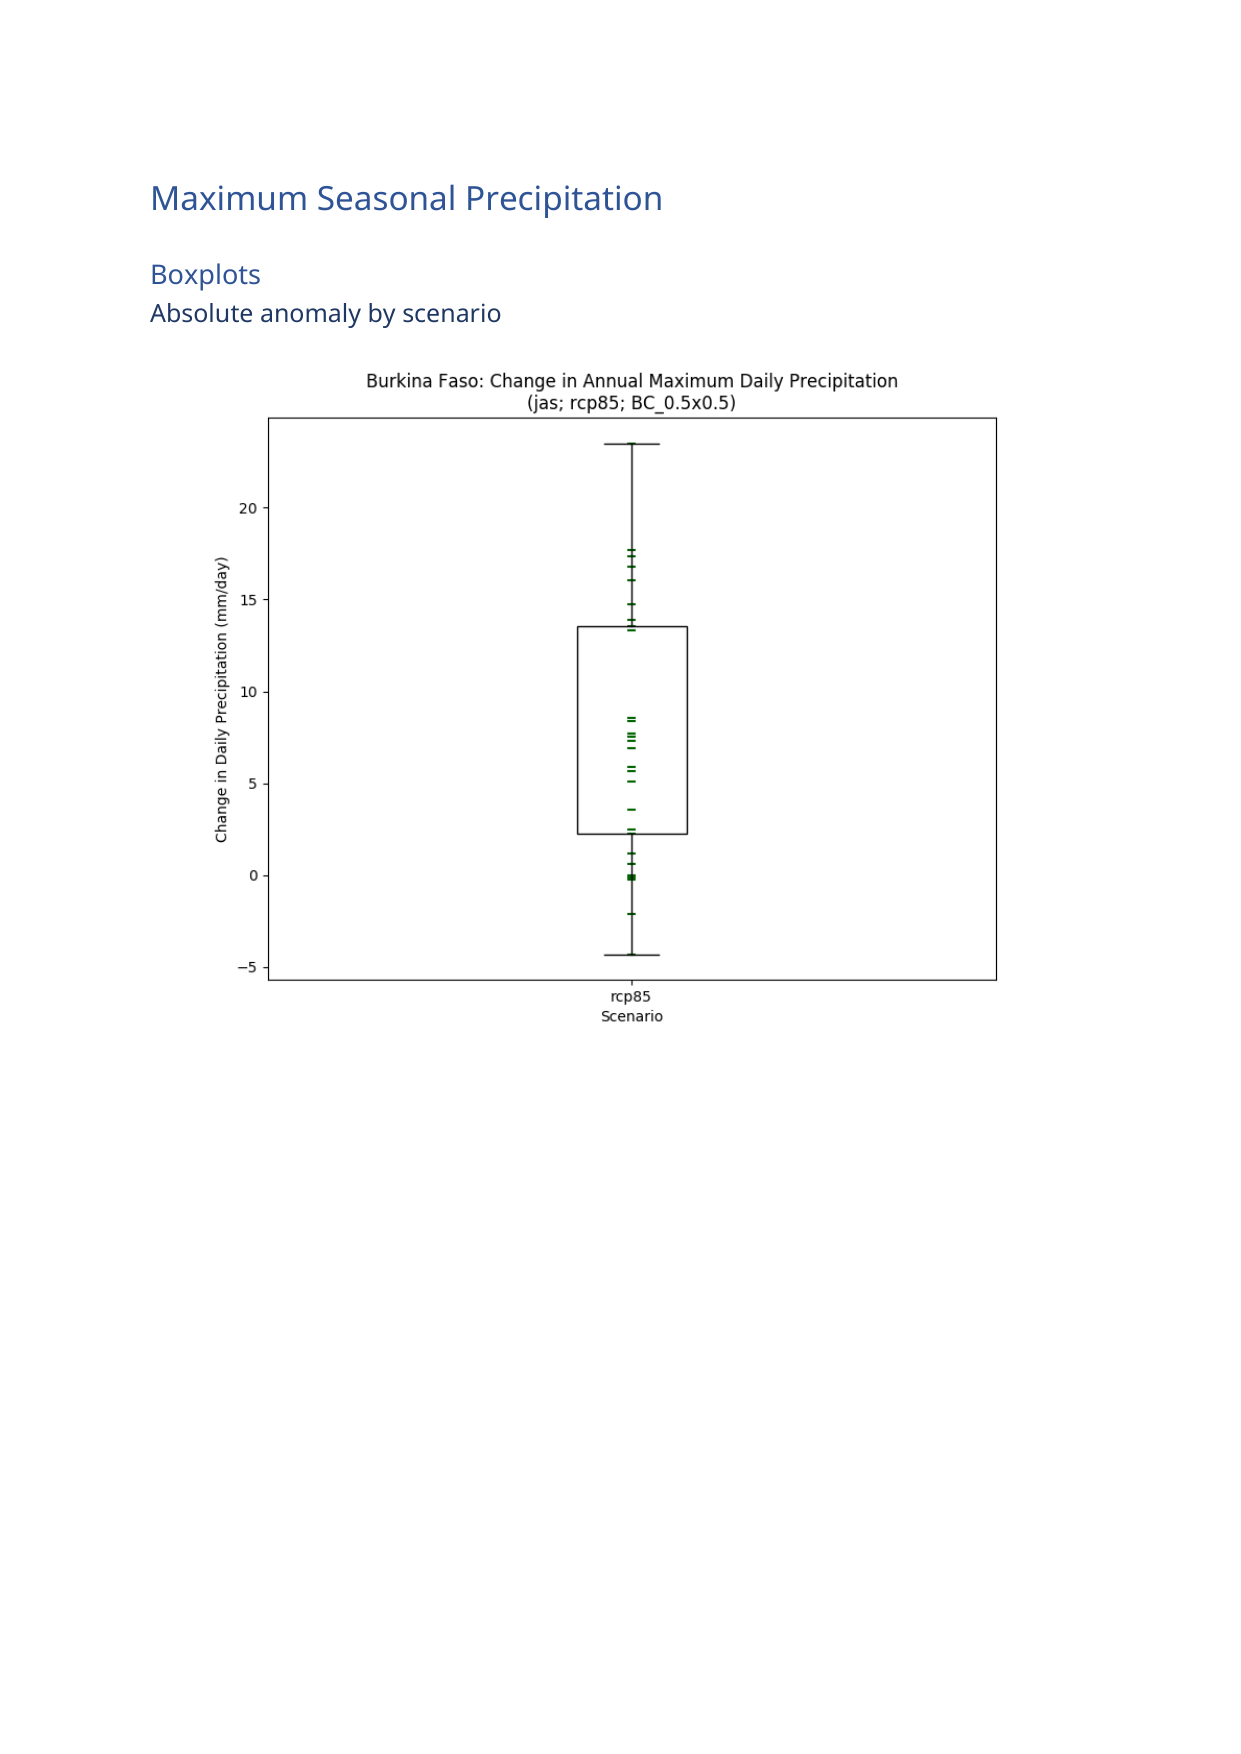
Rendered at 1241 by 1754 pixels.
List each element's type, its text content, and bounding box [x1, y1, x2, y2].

picture [150, 330, 1090, 1060]
subtitle Absolute anomaly by scenario [150, 296, 1090, 330]
subtitle Boxplots [150, 255, 1090, 292]
subtitle Maximum Seasonal Precipitation [150, 175, 1090, 220]
